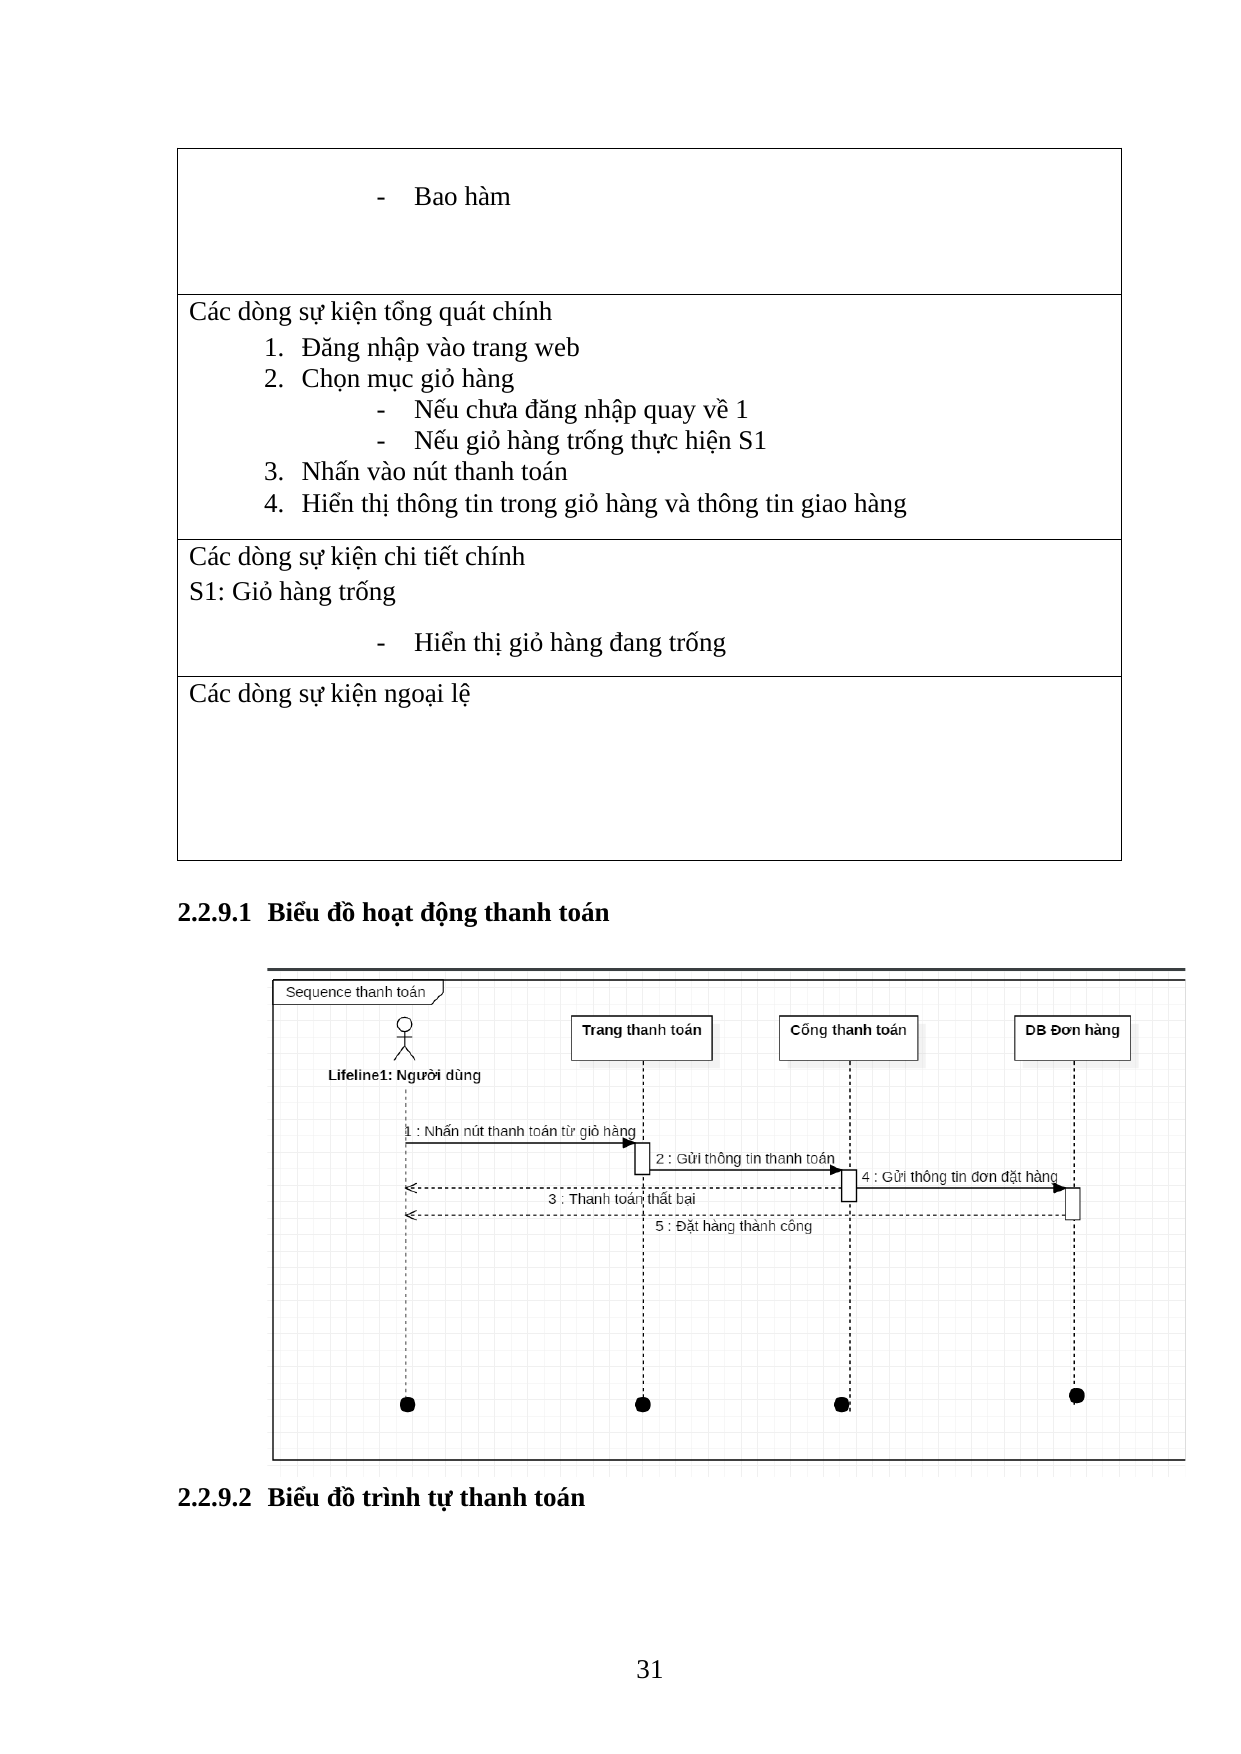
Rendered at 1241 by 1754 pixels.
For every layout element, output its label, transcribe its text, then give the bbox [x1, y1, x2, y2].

table_cell Các dòng sự kiện ngoại lệ [178, 677, 1121, 860]
table_cell Các dòng sự kiện chi tiết chính S1: Giỏ hàng trống Hiển thị giỏ hàng đang trống [178, 540, 1121, 676]
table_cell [178, 149, 1121, 294]
table_cell Các dòng sự kiện tổng quát chính Đăng nhập vào trang web Chọn mục giỏ hàng Nếu chưa đăng nhập quay về 1 Nếu giỏ hàng trống thực hiện S1 Nhấn vào nút thanh toán Hiển thị thông tin trong giỏ hàng và thông tin giao hàng [178, 295, 1121, 539]
list Biểu đồ trình tự thanh toán [177, 1481, 1122, 1512]
list Biểu đồ hoạt động thanh toán [177, 897, 1122, 928]
picture [267, 968, 1186, 1477]
